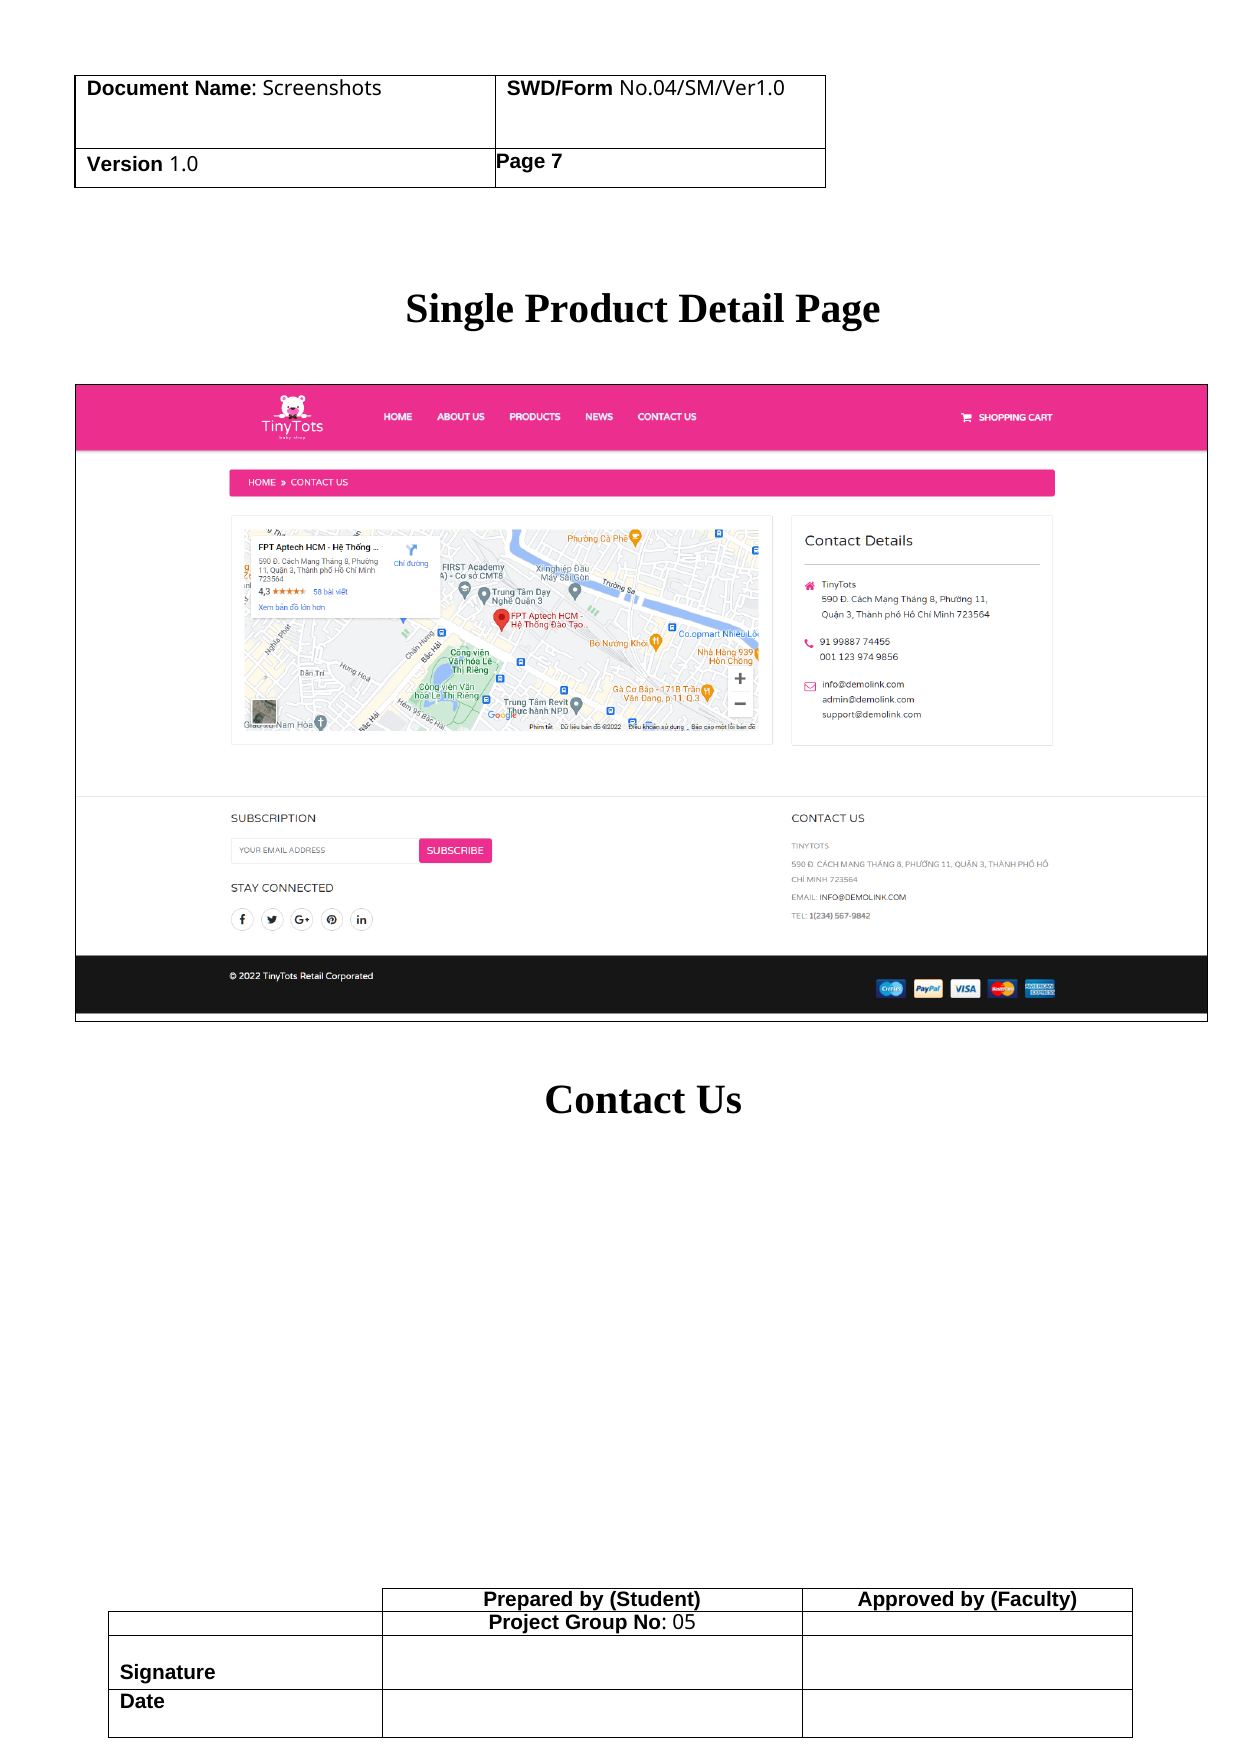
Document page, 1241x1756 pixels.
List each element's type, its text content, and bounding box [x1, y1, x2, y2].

text Contact Us [75, 1075, 1211, 1123]
text Single Product Detail Page [75, 284, 1211, 332]
picture [76, 385, 1207, 1021]
